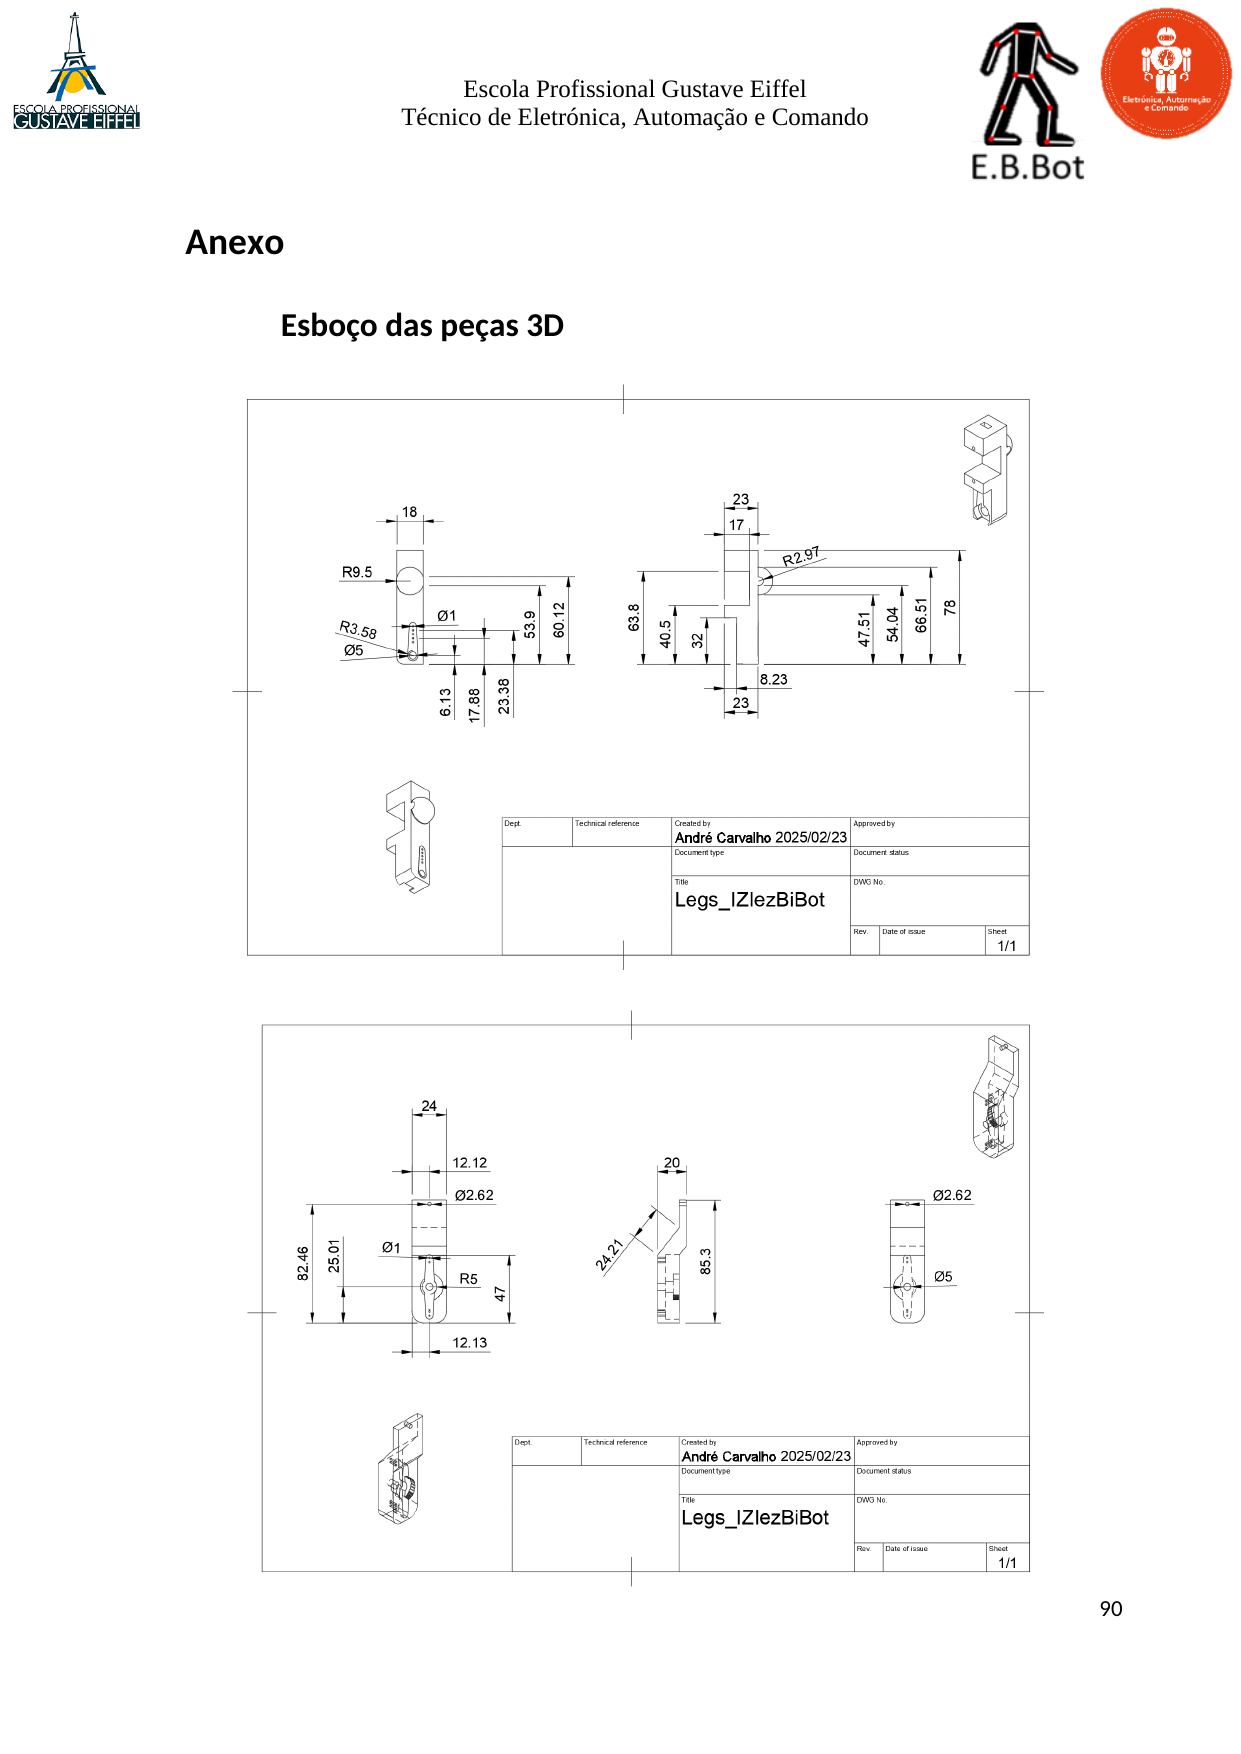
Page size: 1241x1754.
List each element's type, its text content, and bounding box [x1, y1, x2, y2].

picture [223, 381, 1047, 972]
subtitle Esboço das peças 3D [281, 304, 1122, 344]
picture [1092, 0, 1240, 148]
picture [2, 0, 150, 142]
picture [971, 16, 1085, 183]
subtitle Anexo [185, 218, 1122, 264]
picture [224, 1002, 1046, 1594]
